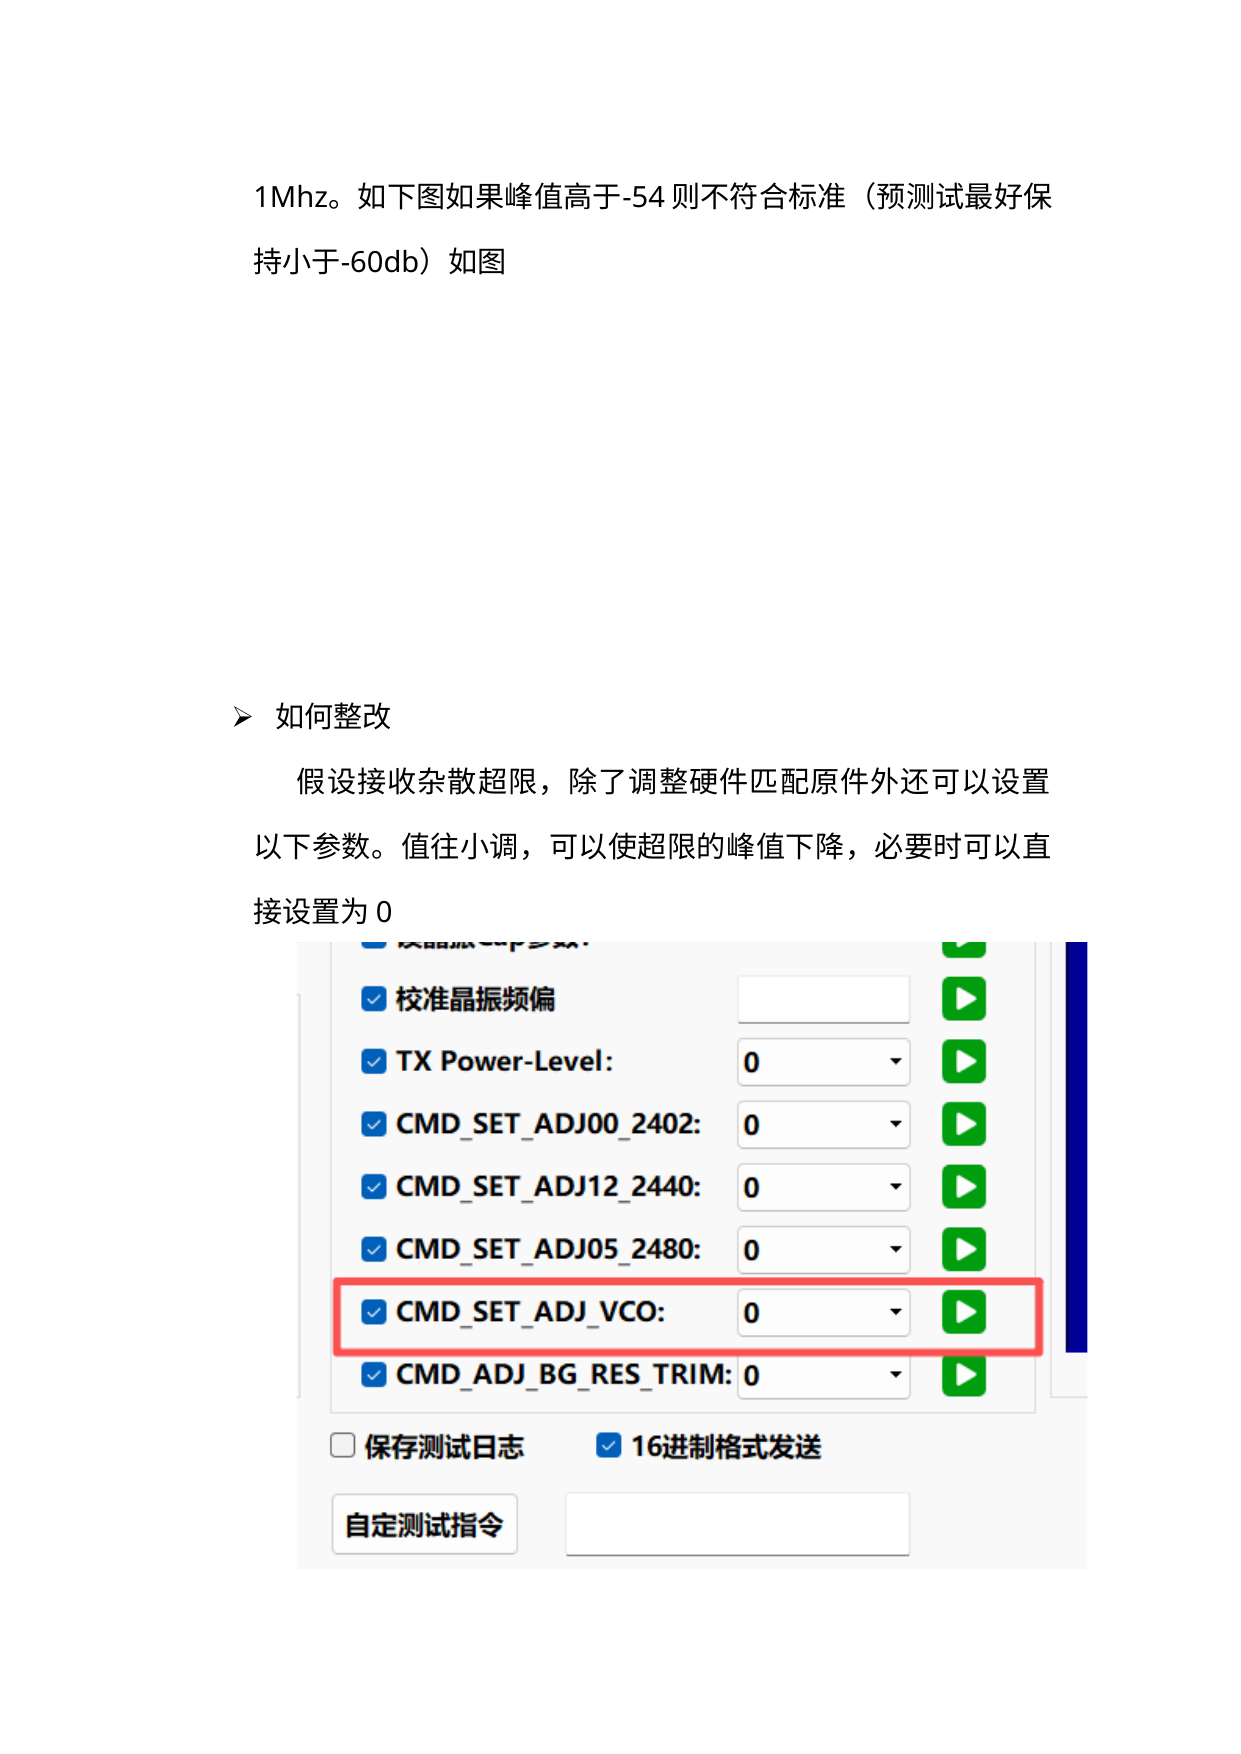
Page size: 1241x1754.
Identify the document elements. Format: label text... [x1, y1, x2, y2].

list 如何整改 [231, 682, 1053, 747]
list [253, 162, 1053, 292]
list 假设接收杂散超限，除了调整硬件匹配原件外还可以设置以下参数。值往小调，可以使超限的峰值下降，必要时可以直接设置为0 [253, 747, 1053, 942]
picture [296, 942, 1088, 1569]
